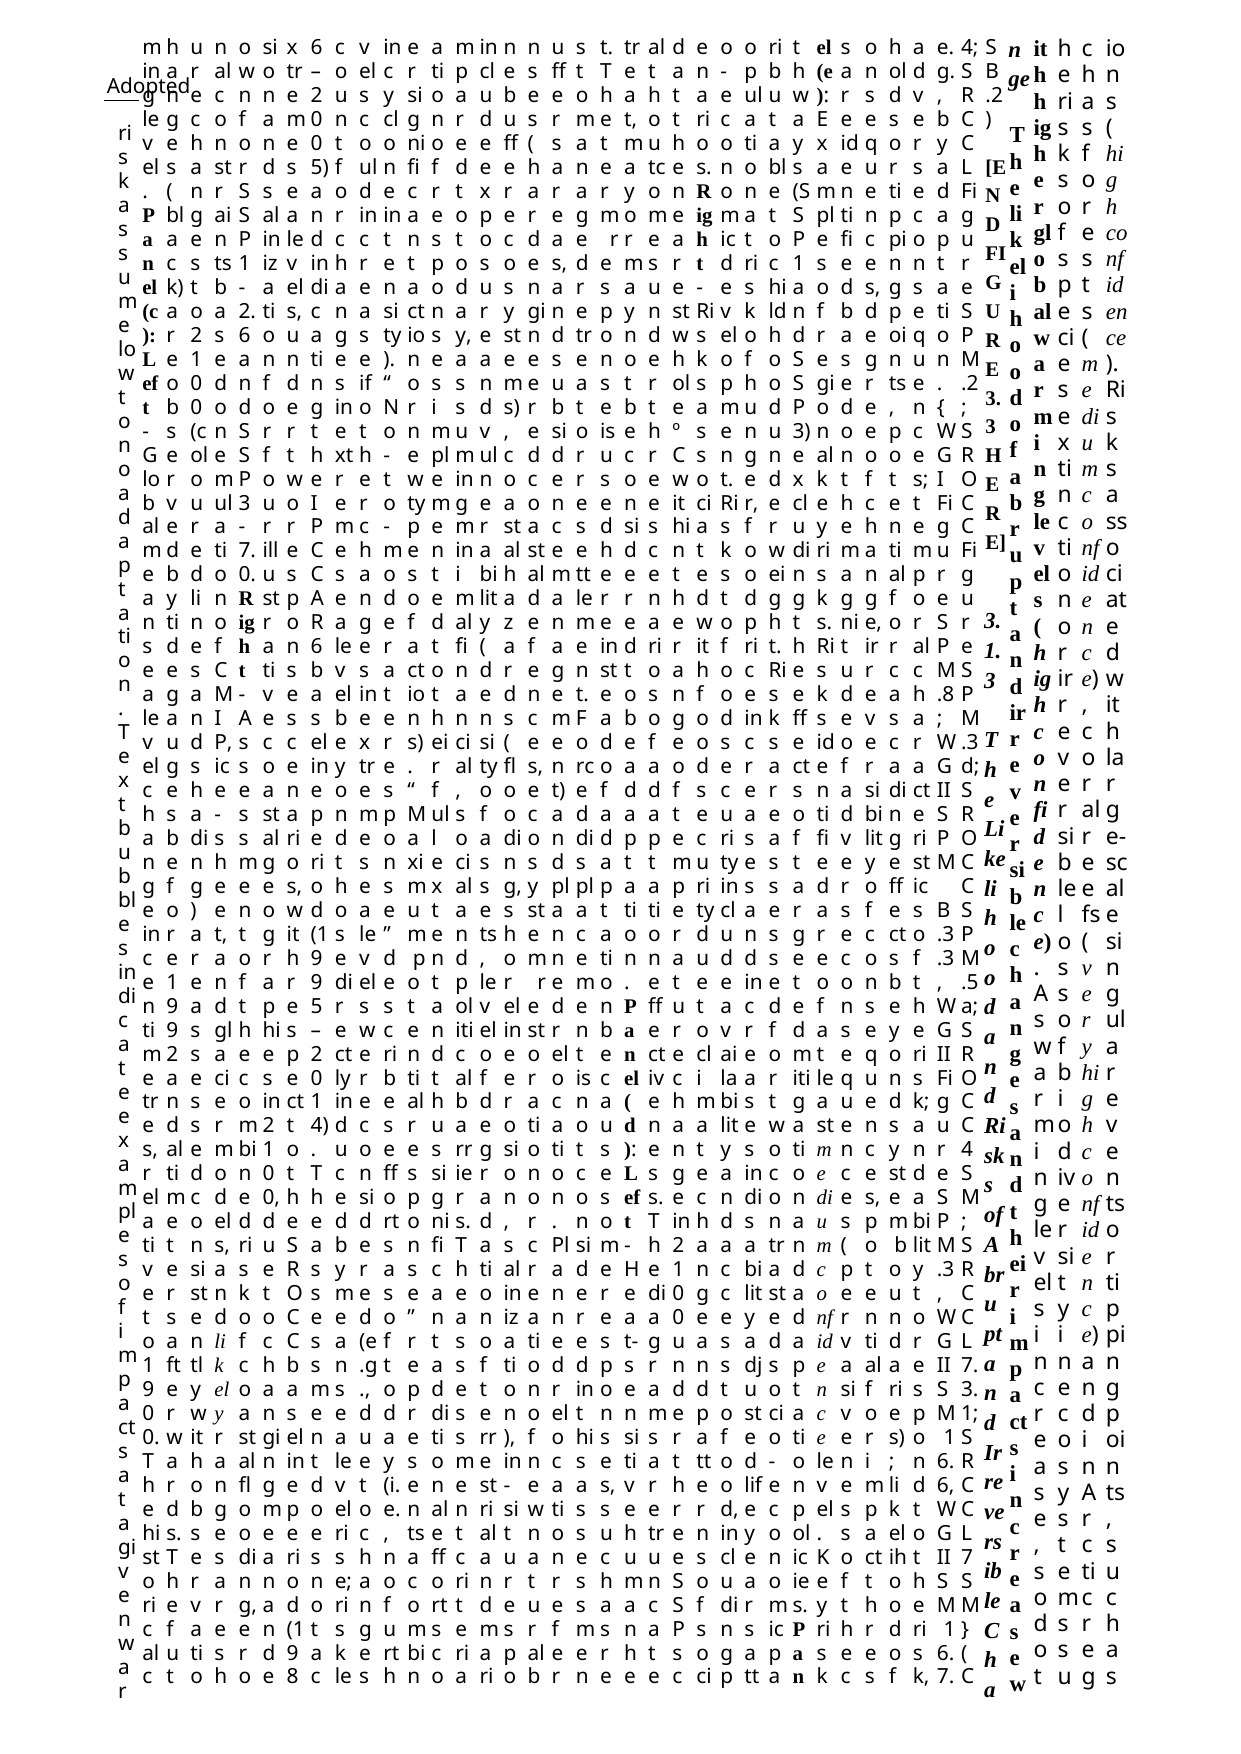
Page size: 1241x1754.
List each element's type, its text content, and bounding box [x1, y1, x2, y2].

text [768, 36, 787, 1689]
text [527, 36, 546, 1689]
text 3.1.3 The Likelihood and Risks of Abrupt and Irreversible Change [984, 607, 1006, 1703]
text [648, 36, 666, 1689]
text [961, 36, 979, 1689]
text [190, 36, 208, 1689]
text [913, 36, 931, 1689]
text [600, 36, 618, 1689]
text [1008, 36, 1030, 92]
text [END FIGURE 3.3 HERE] [985, 154, 1006, 554]
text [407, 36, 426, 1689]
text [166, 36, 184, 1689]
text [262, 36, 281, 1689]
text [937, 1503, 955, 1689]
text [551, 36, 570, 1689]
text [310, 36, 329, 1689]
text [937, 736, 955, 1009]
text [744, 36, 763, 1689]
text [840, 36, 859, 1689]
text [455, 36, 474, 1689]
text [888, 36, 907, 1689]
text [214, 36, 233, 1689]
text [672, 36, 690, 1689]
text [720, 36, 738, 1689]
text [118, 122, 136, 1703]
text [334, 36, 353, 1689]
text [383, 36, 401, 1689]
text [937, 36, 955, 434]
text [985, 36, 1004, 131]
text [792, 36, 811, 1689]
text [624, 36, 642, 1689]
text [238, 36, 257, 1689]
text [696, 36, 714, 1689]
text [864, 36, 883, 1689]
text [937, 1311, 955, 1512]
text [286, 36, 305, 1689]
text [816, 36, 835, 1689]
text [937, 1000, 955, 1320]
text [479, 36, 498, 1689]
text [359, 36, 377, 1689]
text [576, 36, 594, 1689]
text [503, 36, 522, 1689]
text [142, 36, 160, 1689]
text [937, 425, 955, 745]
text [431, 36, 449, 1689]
table_header Adopted [104, 71, 139, 100]
